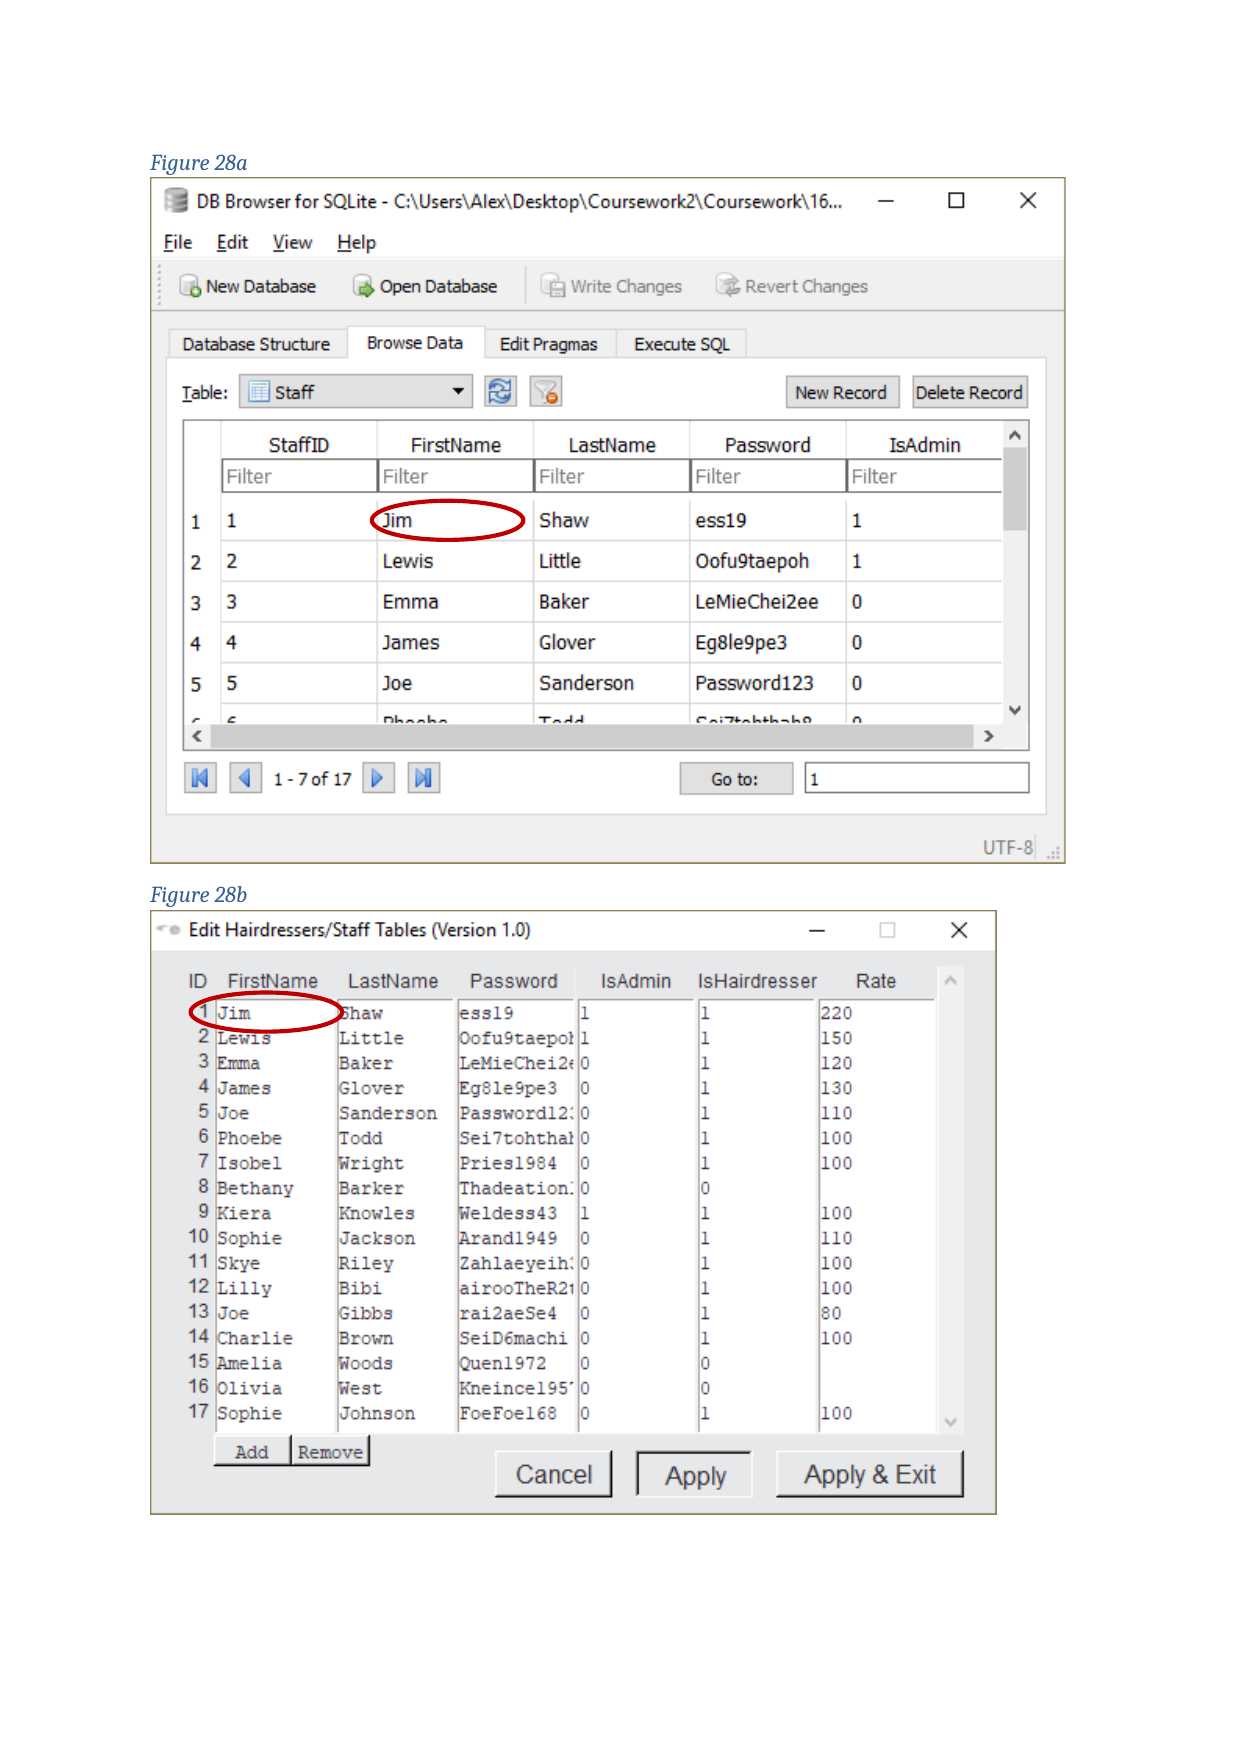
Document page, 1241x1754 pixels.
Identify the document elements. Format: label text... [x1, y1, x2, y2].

subtitle Figure 28b [150, 882, 1090, 908]
picture [150, 910, 997, 1515]
subtitle Figure 28a [150, 150, 1090, 176]
picture [150, 177, 1066, 864]
